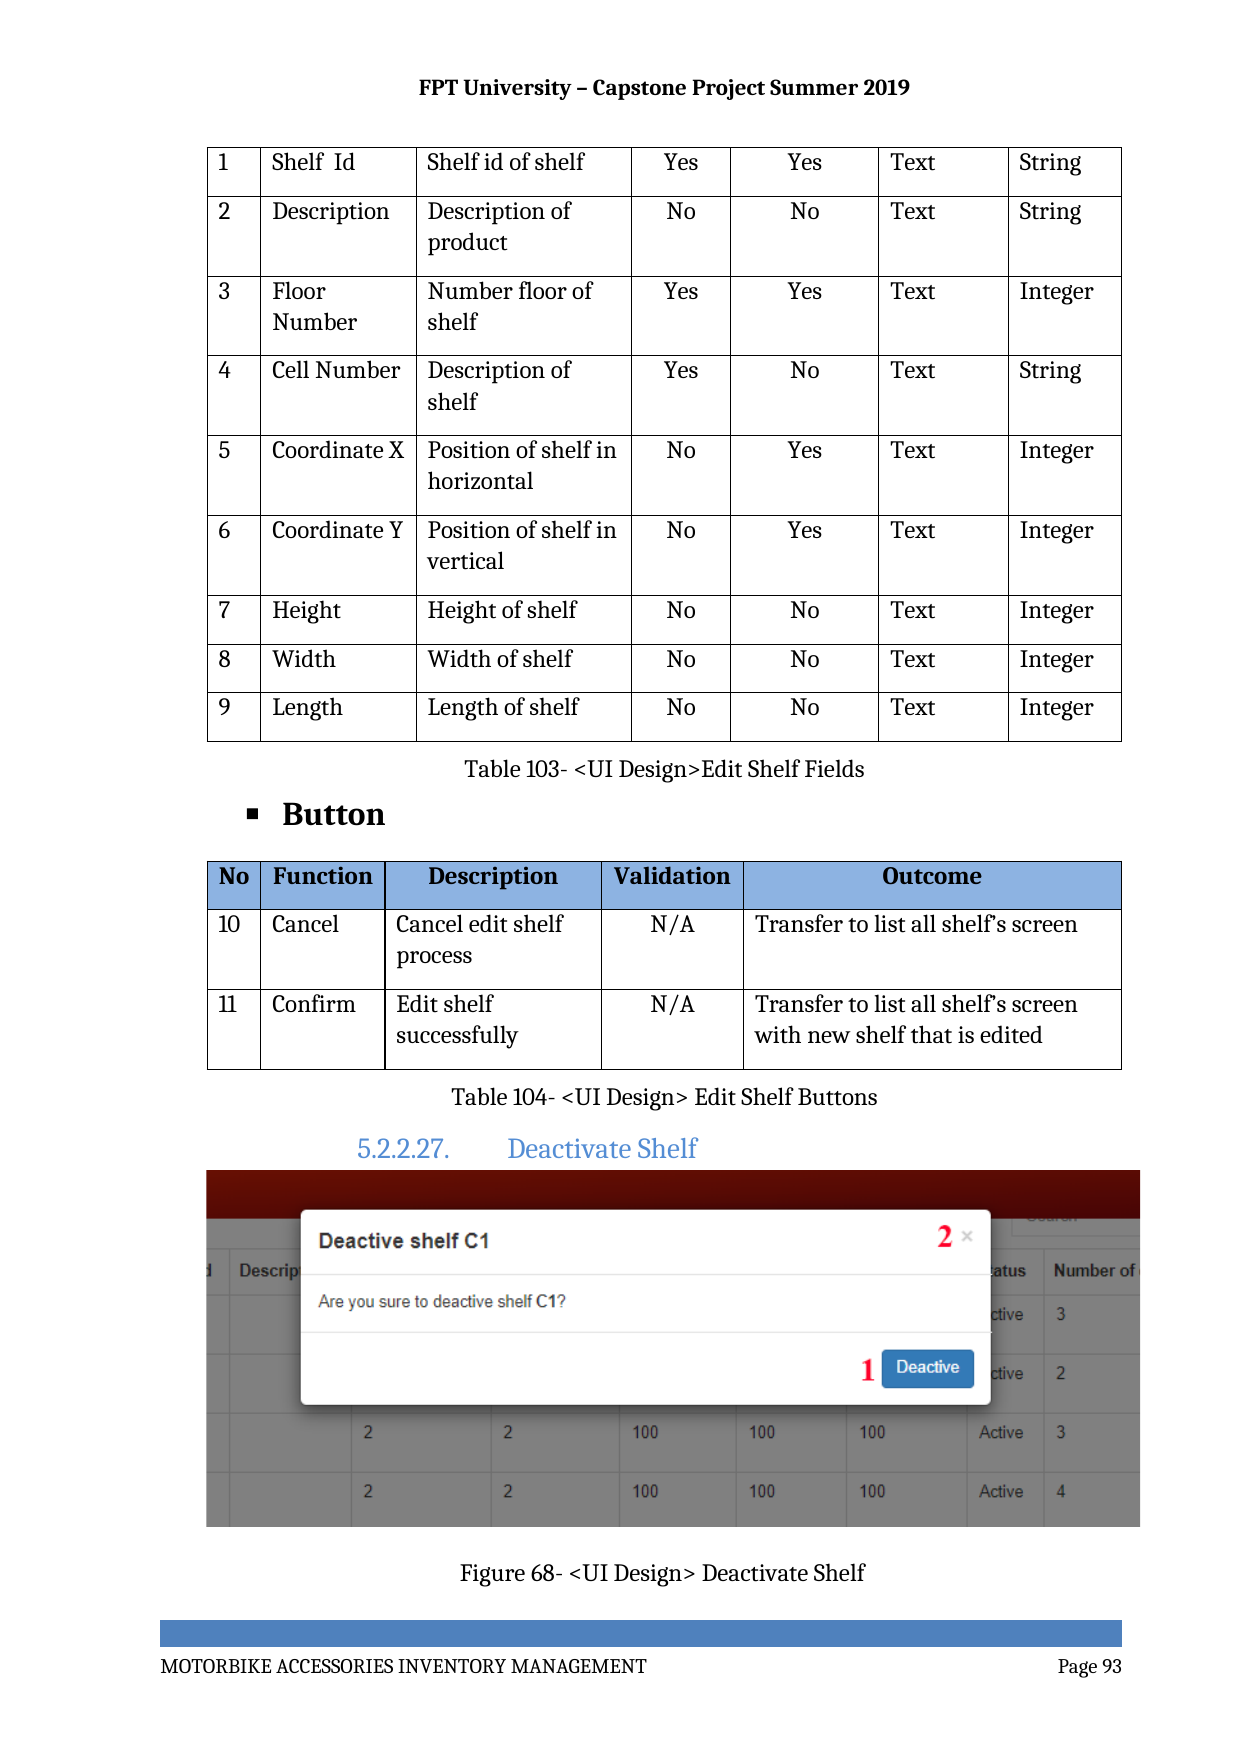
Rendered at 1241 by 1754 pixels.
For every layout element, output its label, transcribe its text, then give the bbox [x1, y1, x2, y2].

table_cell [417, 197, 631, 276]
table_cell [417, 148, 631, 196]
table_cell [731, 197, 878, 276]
list Button [244, 796, 1122, 834]
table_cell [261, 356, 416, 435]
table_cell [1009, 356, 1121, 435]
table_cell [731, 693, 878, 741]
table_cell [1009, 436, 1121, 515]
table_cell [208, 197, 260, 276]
picture [206, 1170, 1141, 1527]
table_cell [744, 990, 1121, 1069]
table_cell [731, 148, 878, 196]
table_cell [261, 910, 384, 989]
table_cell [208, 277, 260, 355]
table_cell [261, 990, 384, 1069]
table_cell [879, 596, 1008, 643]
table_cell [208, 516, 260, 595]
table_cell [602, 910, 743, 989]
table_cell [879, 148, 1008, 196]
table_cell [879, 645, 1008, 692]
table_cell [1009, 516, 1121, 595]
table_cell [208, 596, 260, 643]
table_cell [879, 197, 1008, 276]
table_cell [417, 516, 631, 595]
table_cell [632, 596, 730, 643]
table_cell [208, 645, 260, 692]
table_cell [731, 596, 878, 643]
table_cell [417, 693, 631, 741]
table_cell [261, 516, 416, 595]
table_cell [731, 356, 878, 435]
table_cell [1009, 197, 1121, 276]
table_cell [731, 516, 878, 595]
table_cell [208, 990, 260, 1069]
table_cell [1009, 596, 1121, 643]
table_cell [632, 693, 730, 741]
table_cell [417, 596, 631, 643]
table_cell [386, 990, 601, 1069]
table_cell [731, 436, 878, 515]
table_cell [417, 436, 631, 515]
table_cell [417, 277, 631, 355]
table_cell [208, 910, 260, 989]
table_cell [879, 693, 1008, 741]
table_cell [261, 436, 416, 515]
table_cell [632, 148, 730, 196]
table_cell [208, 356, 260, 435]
subtitle Deactivate Shelf [357, 1132, 1122, 1166]
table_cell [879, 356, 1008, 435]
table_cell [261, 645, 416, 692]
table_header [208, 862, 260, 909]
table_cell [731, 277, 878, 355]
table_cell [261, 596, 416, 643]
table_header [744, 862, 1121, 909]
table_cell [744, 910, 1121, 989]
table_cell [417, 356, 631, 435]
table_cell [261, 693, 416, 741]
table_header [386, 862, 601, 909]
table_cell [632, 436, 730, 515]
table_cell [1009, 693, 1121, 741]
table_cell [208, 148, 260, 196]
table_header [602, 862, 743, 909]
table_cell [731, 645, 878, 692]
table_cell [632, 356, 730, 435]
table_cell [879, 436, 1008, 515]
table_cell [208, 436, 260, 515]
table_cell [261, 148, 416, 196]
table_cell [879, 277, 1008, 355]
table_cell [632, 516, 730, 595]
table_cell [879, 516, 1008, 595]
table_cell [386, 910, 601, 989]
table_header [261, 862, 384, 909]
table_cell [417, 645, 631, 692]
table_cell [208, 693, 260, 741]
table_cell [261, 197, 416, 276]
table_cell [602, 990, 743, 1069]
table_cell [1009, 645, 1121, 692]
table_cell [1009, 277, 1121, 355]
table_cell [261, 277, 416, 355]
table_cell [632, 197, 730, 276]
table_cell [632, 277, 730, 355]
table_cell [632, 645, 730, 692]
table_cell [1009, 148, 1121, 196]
